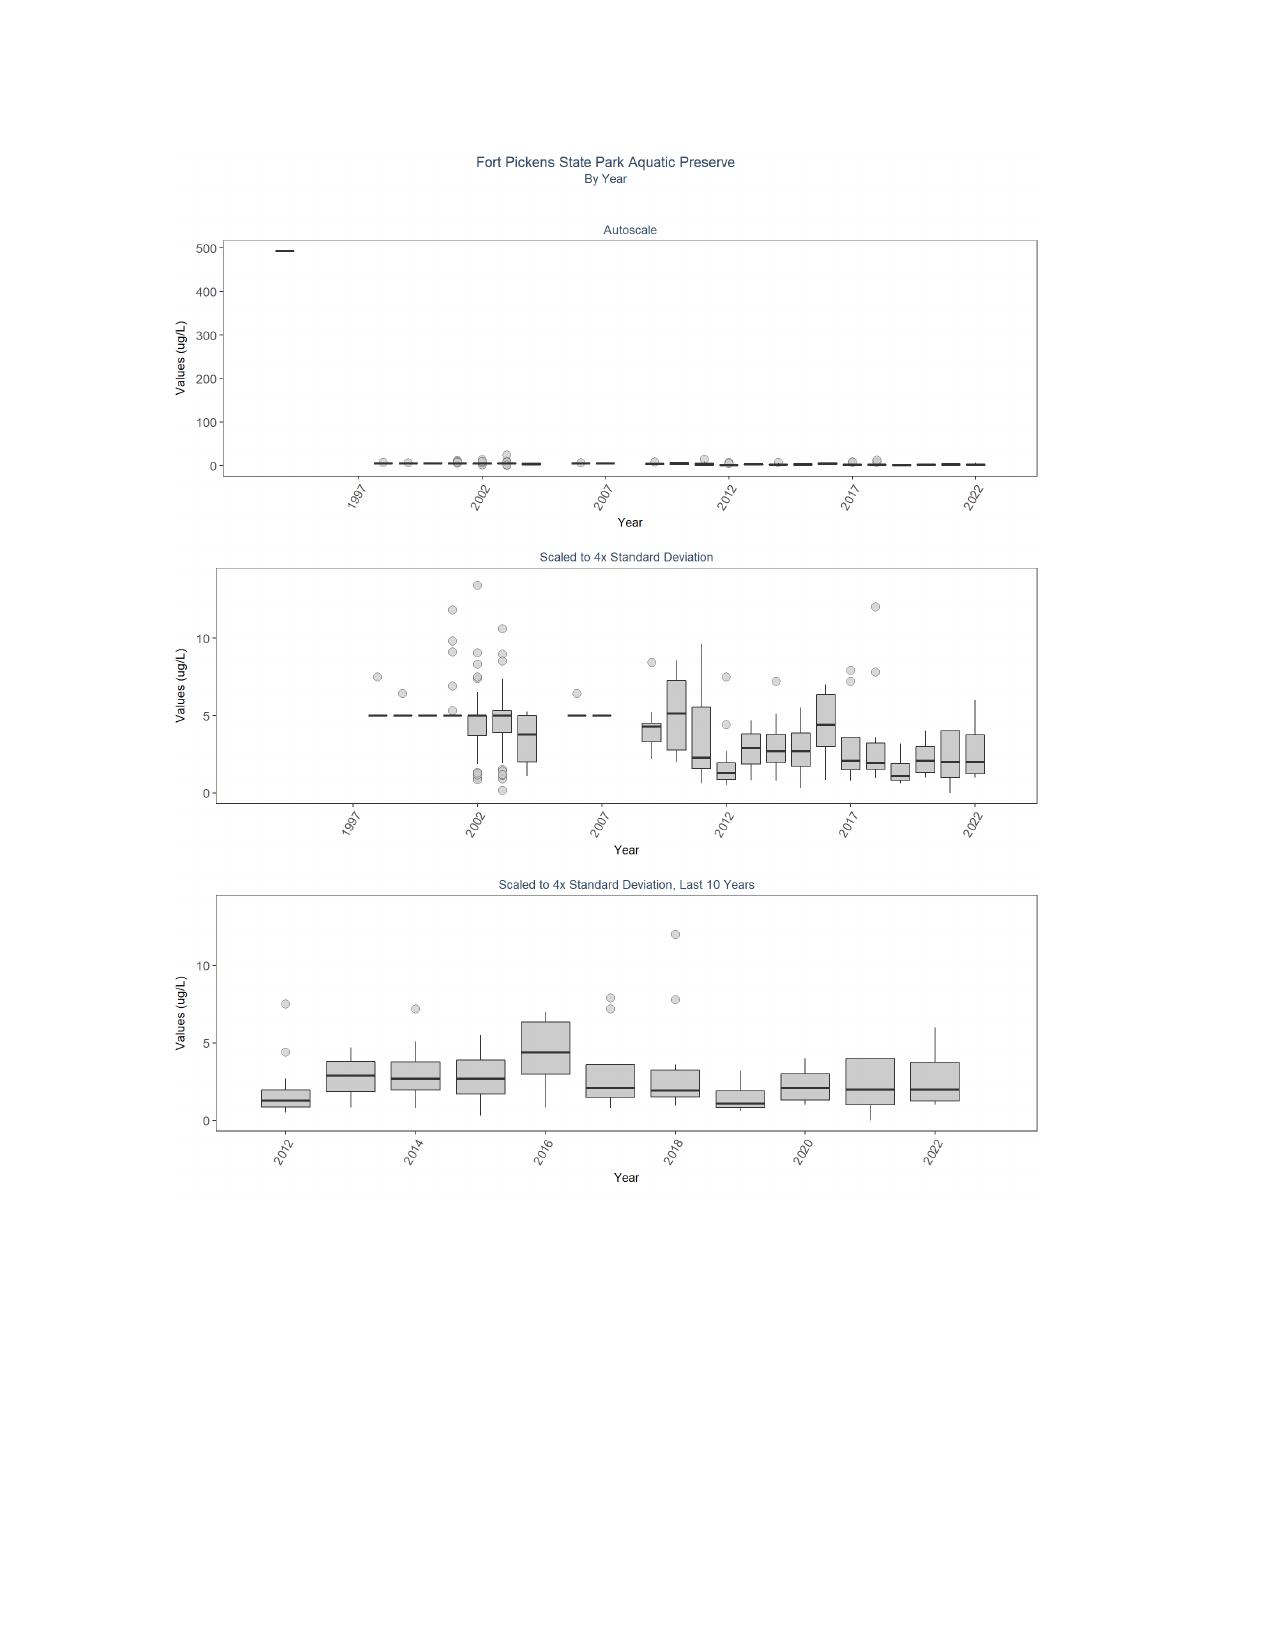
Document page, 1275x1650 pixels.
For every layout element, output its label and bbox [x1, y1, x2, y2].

picture [168, 150, 1044, 1200]
